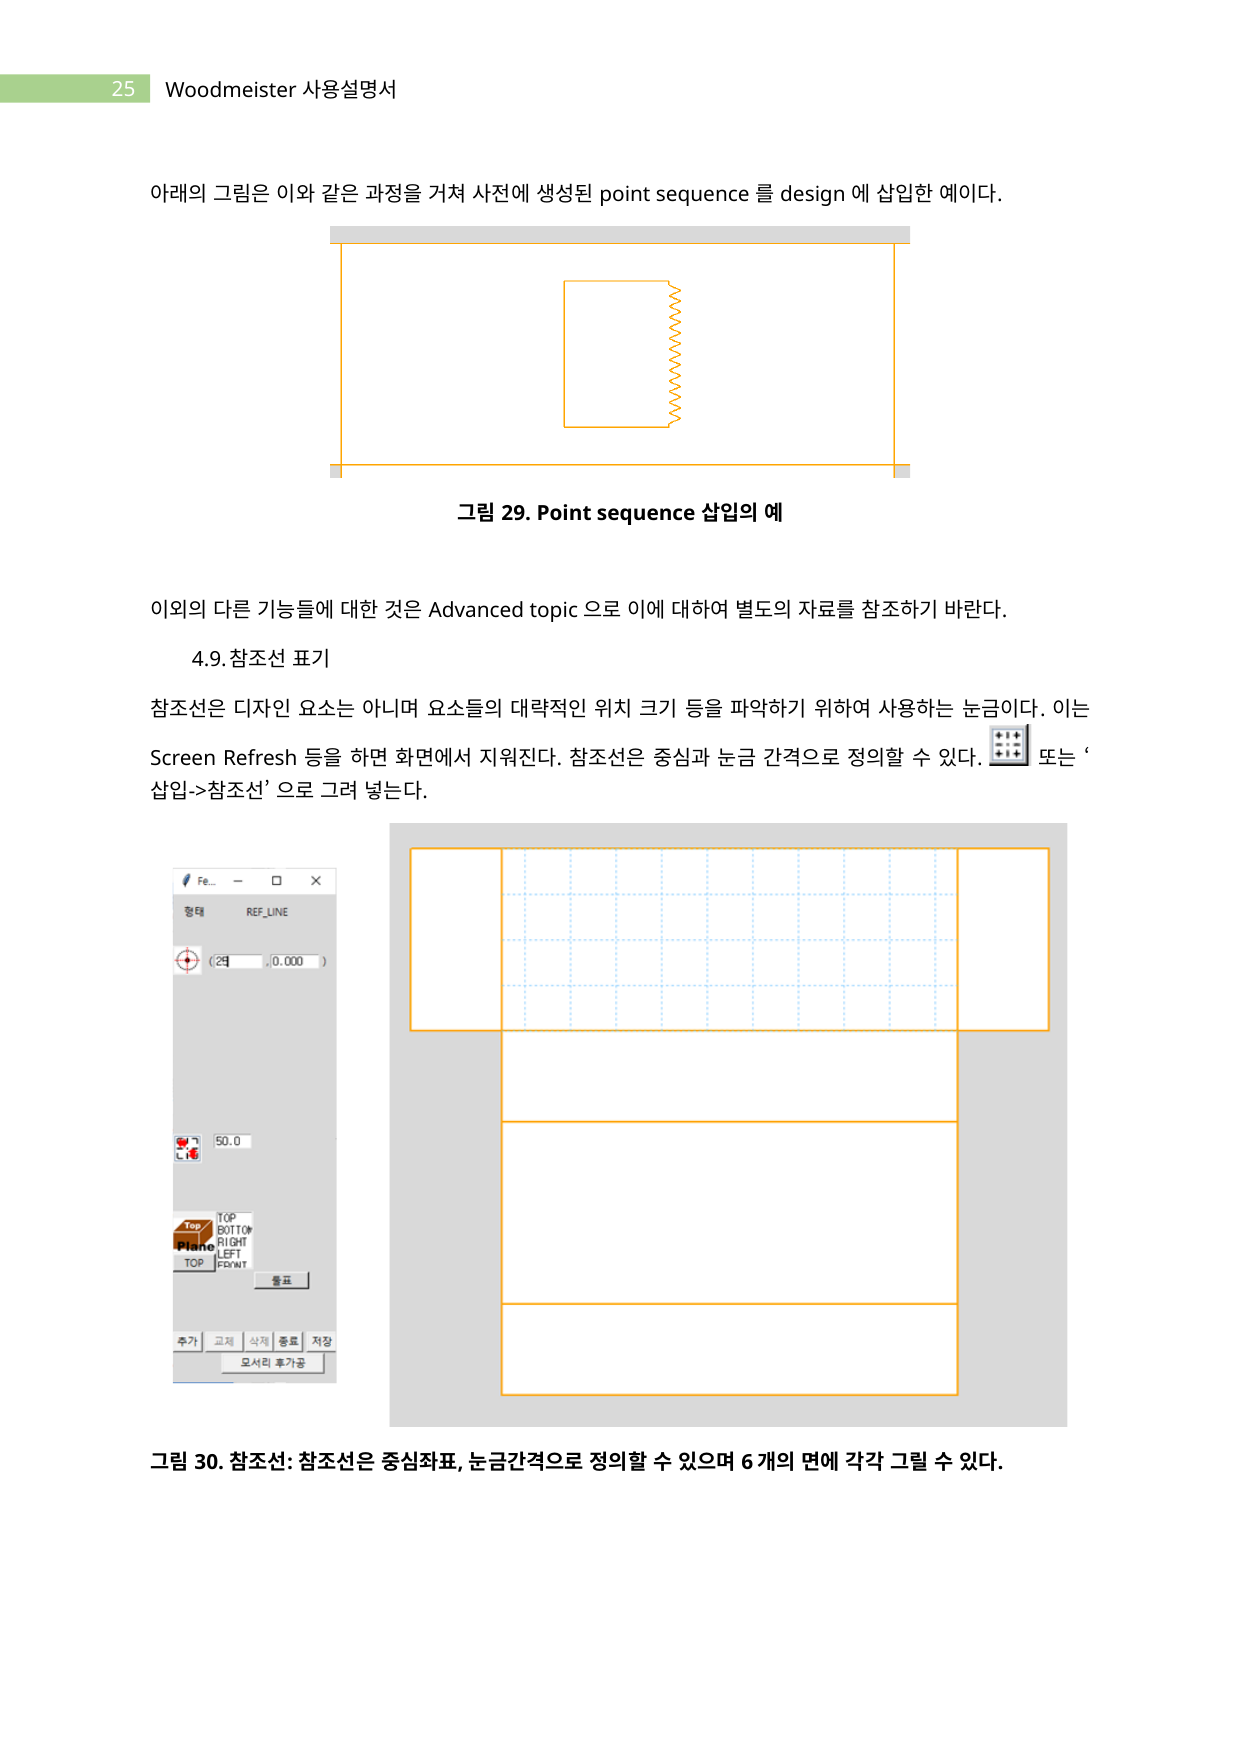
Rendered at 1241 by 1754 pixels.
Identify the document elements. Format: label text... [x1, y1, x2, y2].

subtitle 참조선 표기 [192, 643, 1090, 673]
text 그림 30. 참조선: 참조선은 중심좌표, 눈금간격으로 정의할 수 있으며 6개의 면에 각각 그릴 수 있다. [150, 1445, 1090, 1475]
text 아래의 그림은 이와 같은 과정을 거쳐 사전에 생성된 point sequence 를 design 에 삽입한 예이다. [150, 177, 1090, 207]
text 참조선은 디자인 요소는 아니며 요소들의 대략적인 위치 크기 등을 파악하기 위하여 사용하는 눈금이다. 이는 Screen Refresh 등을 하면 화면에서 지워진다. 참조선은 중심과 눈금 간격으로 정의할 수 있다. 또는 ‘삽입->참조선’ 으로 그려 넣는다. [150, 692, 1090, 804]
picture [330, 226, 911, 478]
text 그림 29. Point sequence 삽입의 예 [150, 497, 1090, 527]
picture [989, 724, 1032, 766]
picture [172, 823, 1068, 1427]
text 이외의 다른 기능들에 대한 것은 Advanced topic 으로 이에 대하여 별도의 자료를 참조하기 바란다. [150, 593, 1090, 624]
